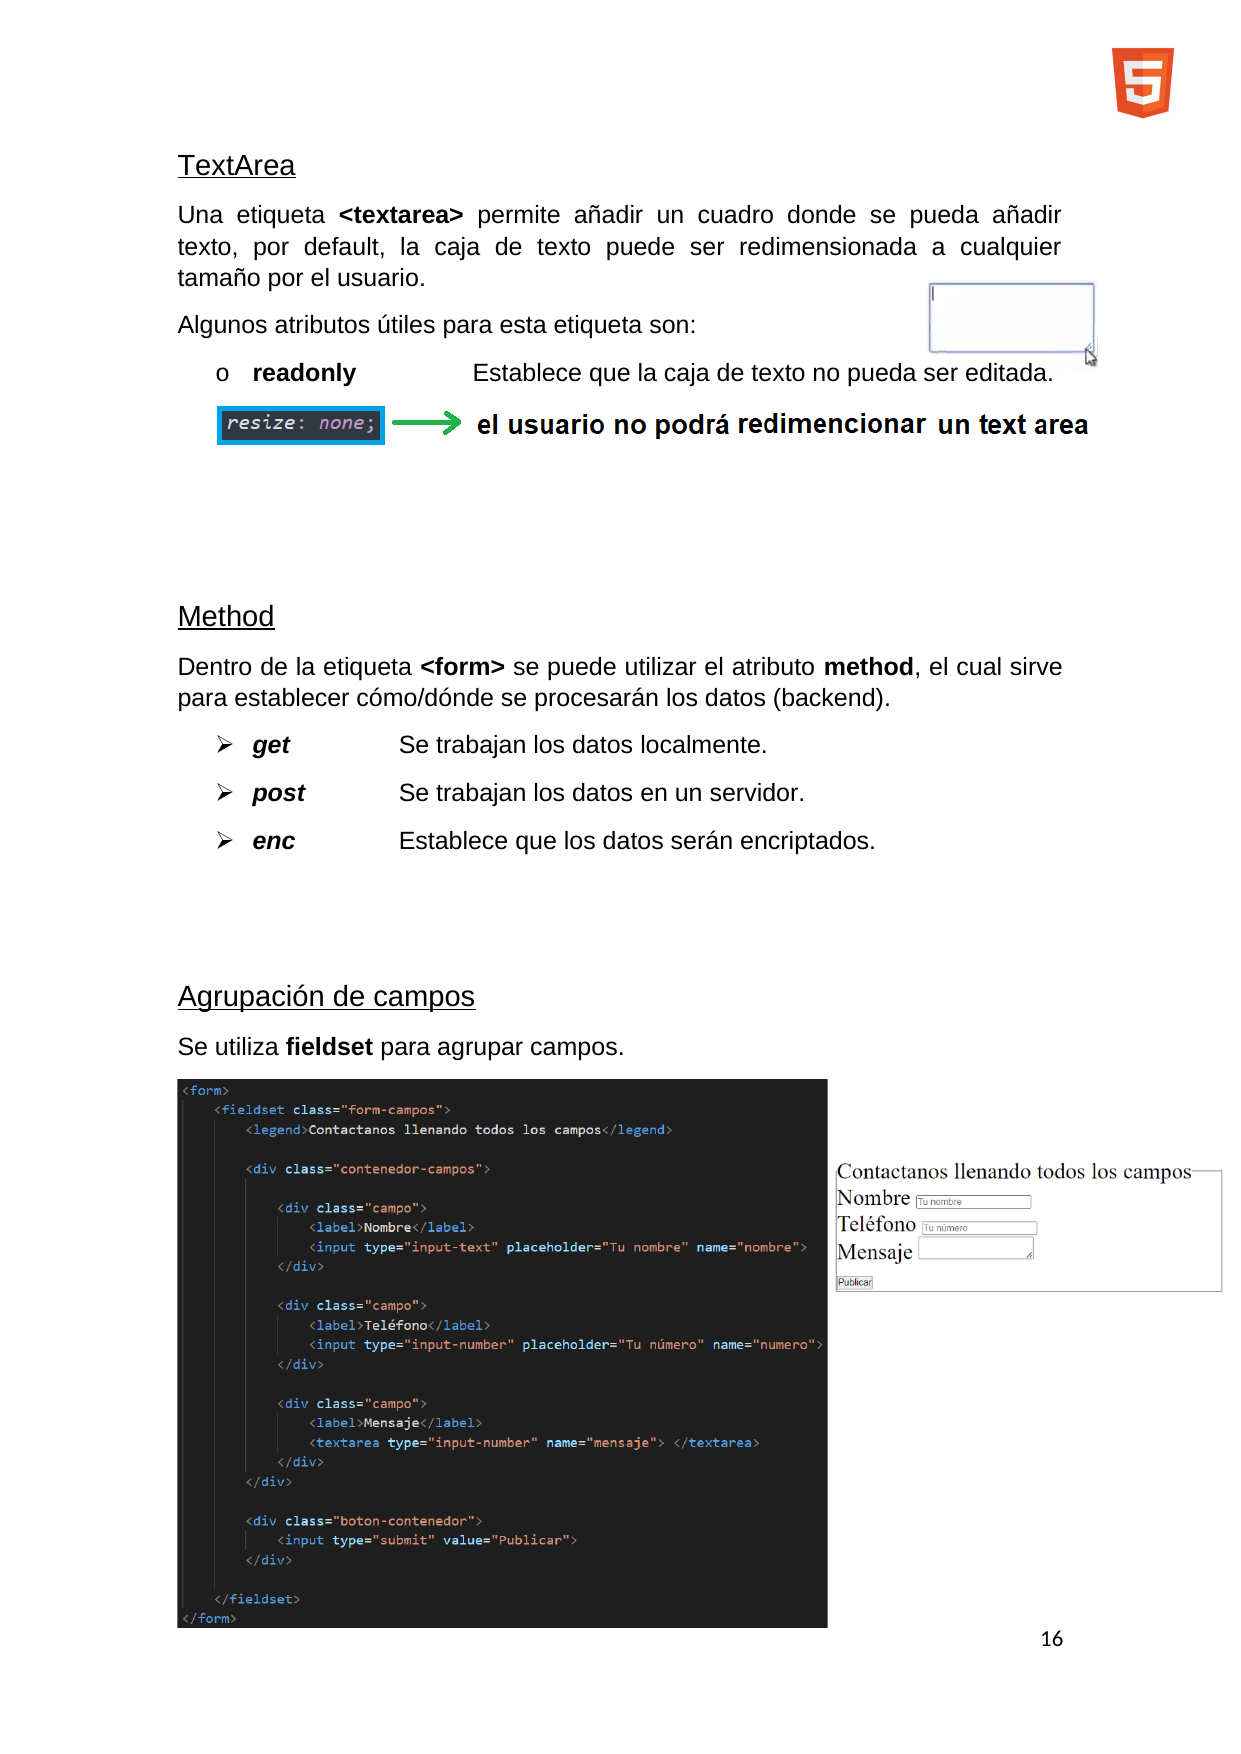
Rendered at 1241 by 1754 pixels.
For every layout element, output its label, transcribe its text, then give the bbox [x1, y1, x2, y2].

list readonly Establece que la caja de texto no pueda ser editada. [215, 358, 1063, 389]
text Algunos atributos útiles para esta etiqueta son: [177, 310, 1063, 339]
text Method [177, 599, 1063, 632]
text Agrupación de campos [177, 979, 1063, 1013]
picture [831, 1159, 1224, 1294]
picture [926, 280, 1098, 372]
picture [212, 402, 1098, 449]
text TextArea [177, 148, 1063, 181]
list post Se trabajan los datos en un servidor. [215, 778, 1063, 807]
list get Se trabajan los datos localmente. [215, 730, 1063, 759]
picture [177, 1079, 828, 1628]
list enc Establece que los datos serán encriptados. [215, 826, 1063, 855]
text Una etiqueta <textarea> permite añadir un cuadro donde se pueda añadir texto, por default, la caja de texto puede ser redimensionada a cualquier tamaño por el usuario. [177, 200, 1063, 291]
text Dentro de la etiqueta <form> se puede utilizar el atributo method, el cual sirve para establecer cómo/dónde se procesarán los datos (backend). [177, 652, 1063, 711]
picture [1110, 45, 1176, 120]
text Se utiliza fieldset para agrupar campos. [177, 1032, 1063, 1061]
